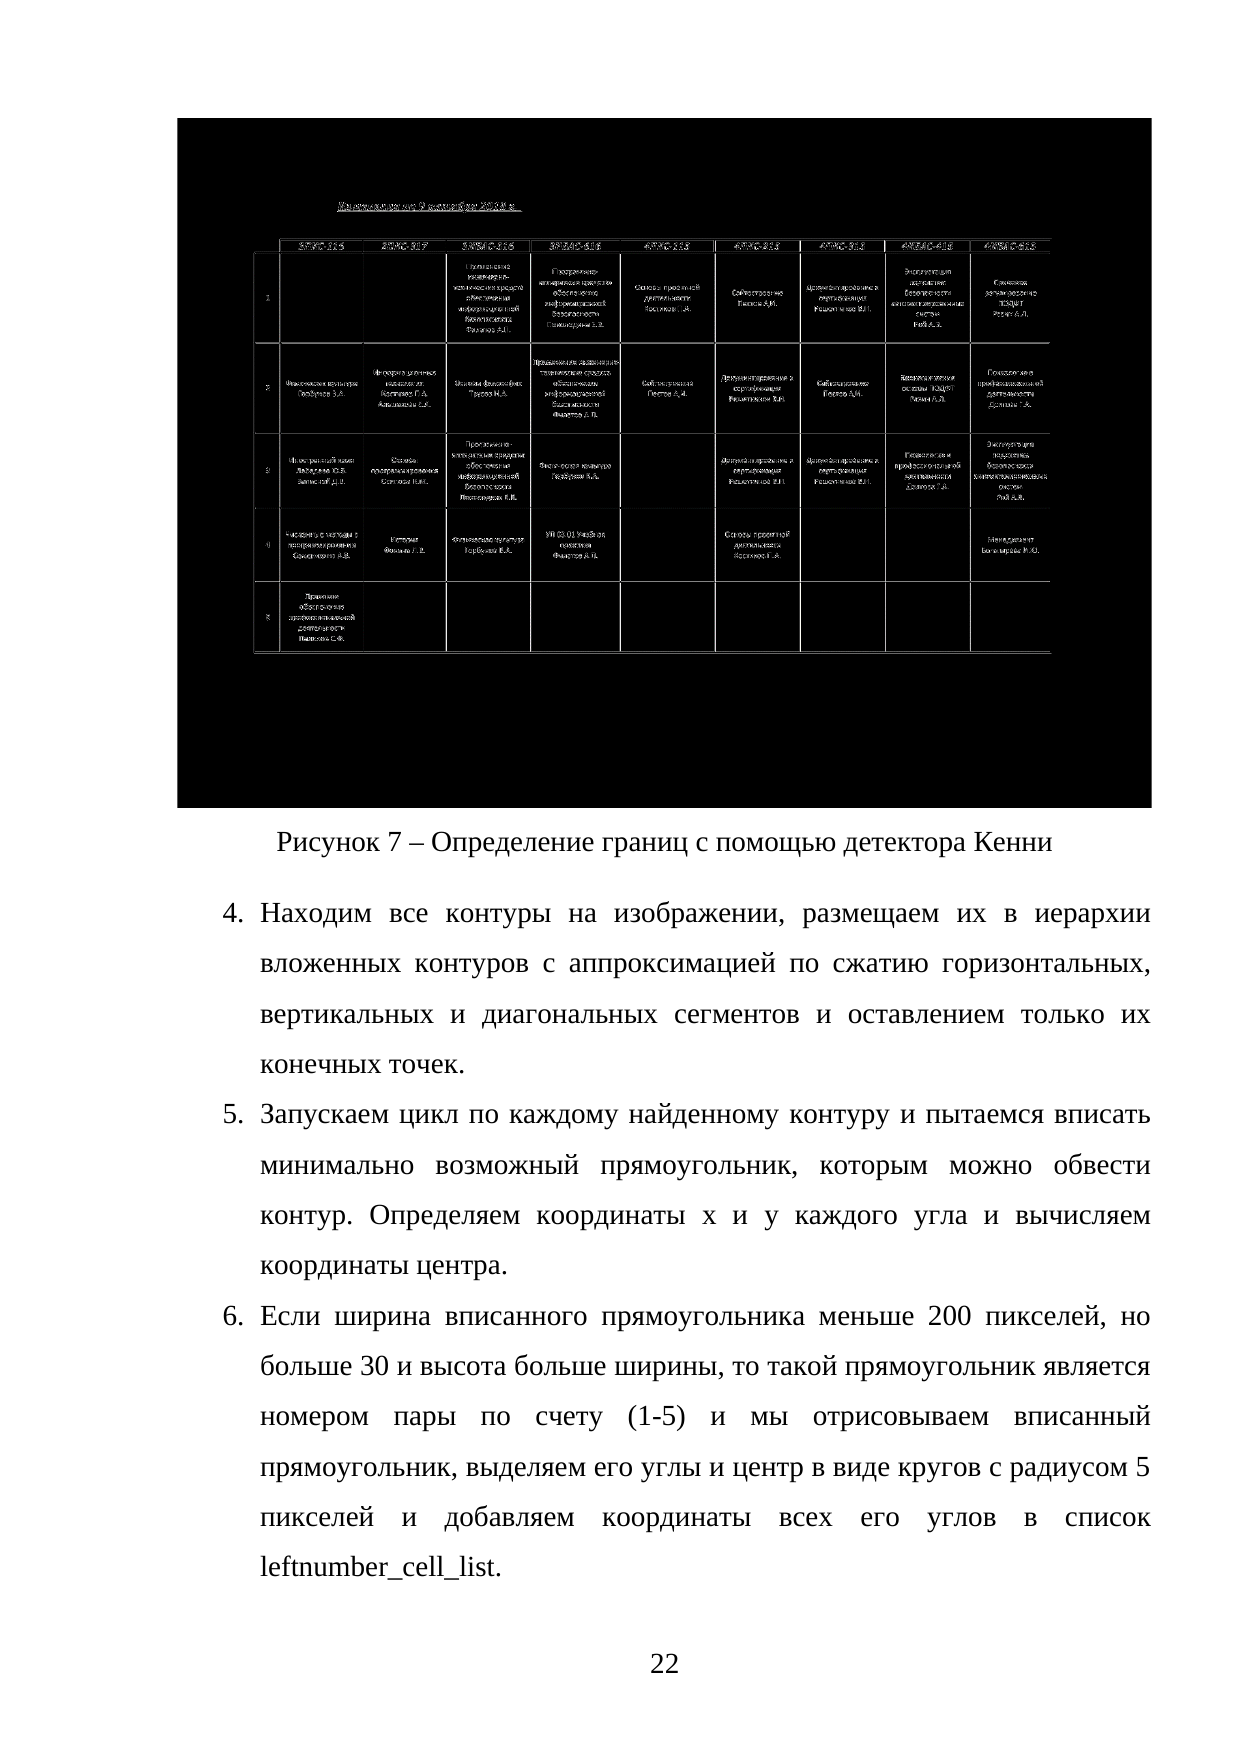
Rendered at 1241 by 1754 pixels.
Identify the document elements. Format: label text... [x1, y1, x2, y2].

list Запускаем цикл по каждому найденному контуру и пытаемся вписать минимально возможный прямоугольник, которым можно обвести контур. Определяем координаты x и y каждого угла и вычисляем координаты центра. [222, 1096, 1152, 1281]
picture [177, 118, 1152, 808]
text Рисунок 7 – Определение границ с помощью детектора Кенни [177, 808, 1152, 858]
list Находим все контуры на изображении, размещаем их в иерархии вложенных контуров c аппроксимацией по сжатию горизонтальных, вертикальных и диагональных сегментов и оставлением только их конечных точек. [222, 895, 1152, 1080]
list Если ширина вписанного прямоугольника меньше 200 пикселей, но больше 30 и высота больше ширины, то такой прямоугольник является номером пары по счету (1-5) и мы отрисовываем вписанный прямоугольник, выделяем его углы и центр в виде кругов с радиусом 5 пикселей и добавляем координаты всех его углов в список leftnumber_cell_list. [222, 1298, 1152, 1583]
